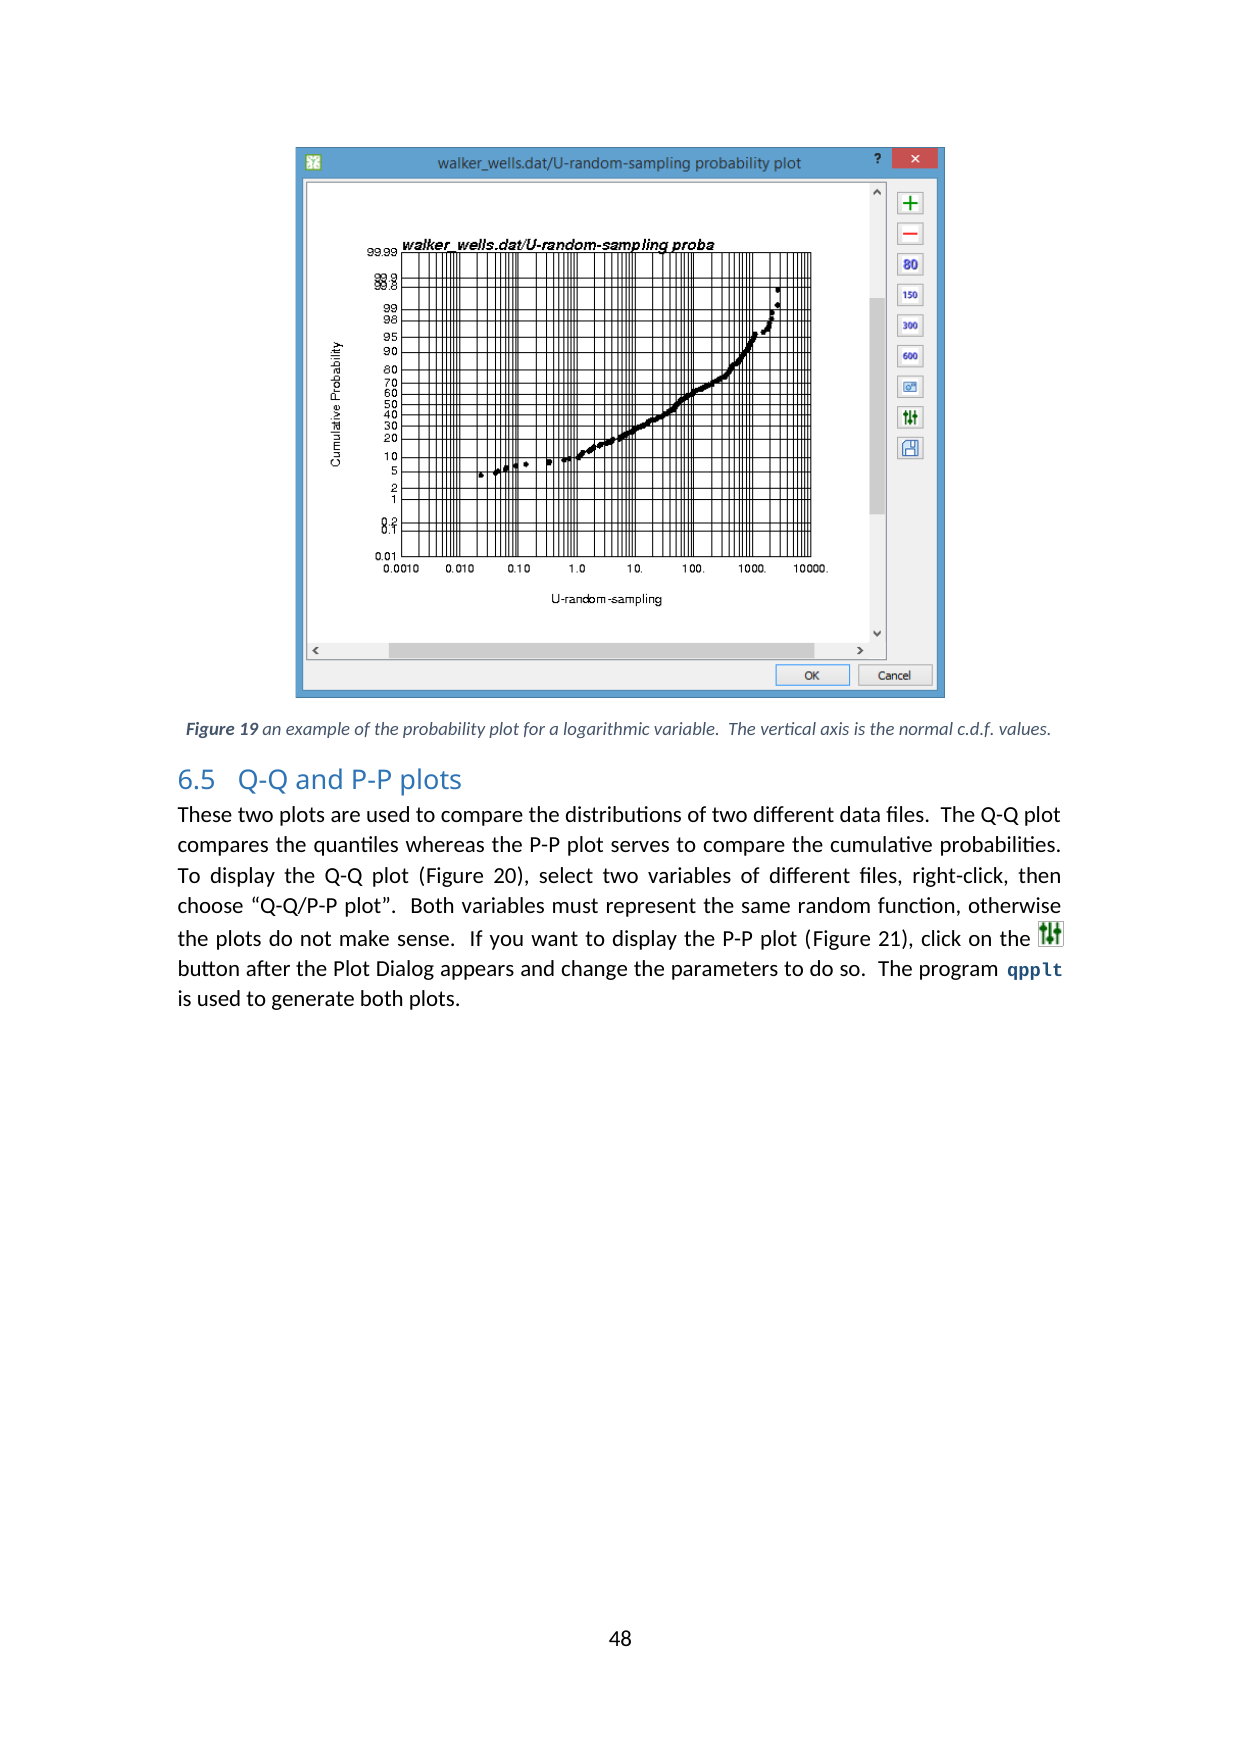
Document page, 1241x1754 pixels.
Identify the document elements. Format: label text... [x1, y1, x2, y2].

text These two plots are used to compare the distributions of two different data files. The Q-Q plot compares the quantiles whereas the P-P plot serves to compare the cumulative probabilities. To display the Q-Q plot (Figure 20), select two variables of different files, right-click, then choose “Q-Q/P-P plot”. Both variables must represent the same random function, otherwise the plots do not make sense. If you want to display the P-P plot (Figure 21), click on the button after the Plot Dialog appears and change the parameters to do so. The program qpplt is used to generate both plots. [177, 800, 1063, 1012]
picture [1039, 922, 1063, 946]
subtitle Q-Q and P-P plots [177, 761, 1063, 797]
picture [295, 147, 945, 698]
text Figure 19 an example of the probability plot for a logarithmic variable. The vertical axis is the normal c.d.f. values. [177, 717, 1063, 740]
